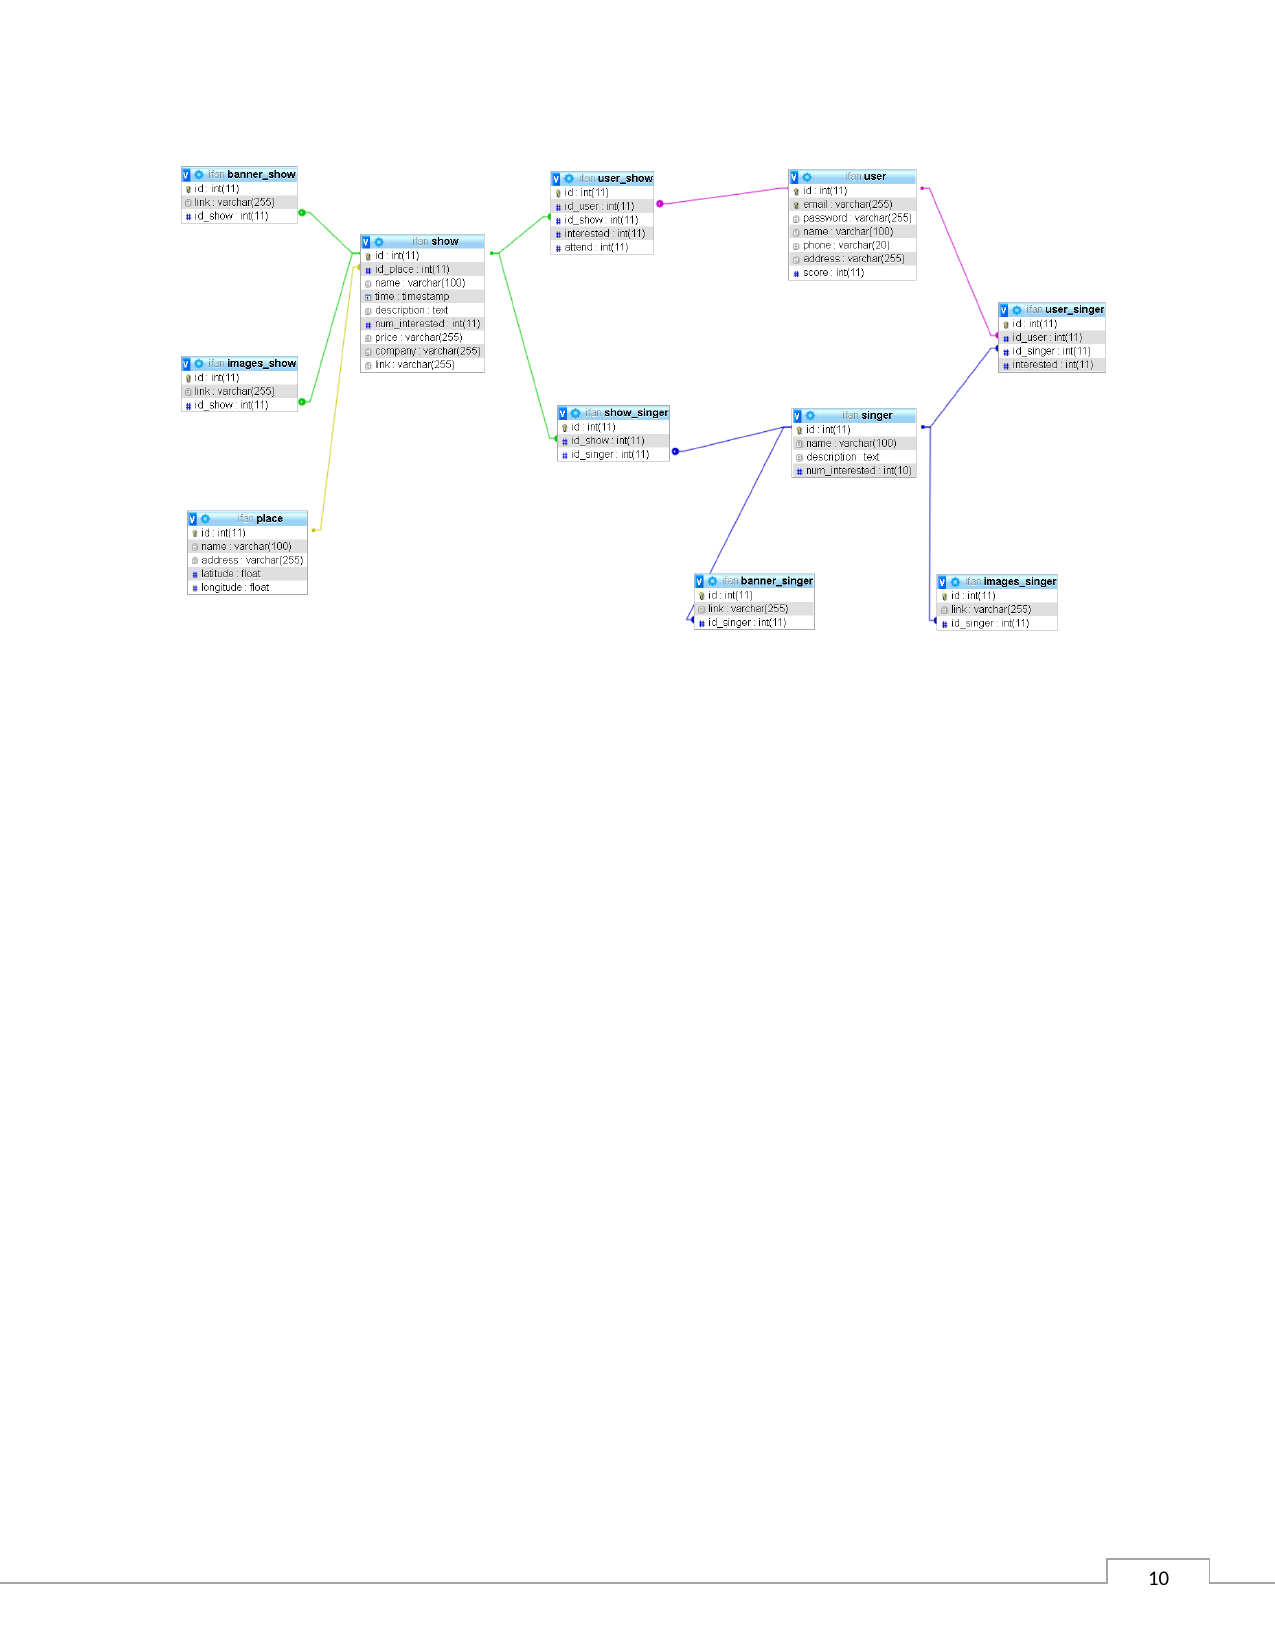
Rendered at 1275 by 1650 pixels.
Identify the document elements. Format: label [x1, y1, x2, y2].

picture [150, 150, 1125, 649]
